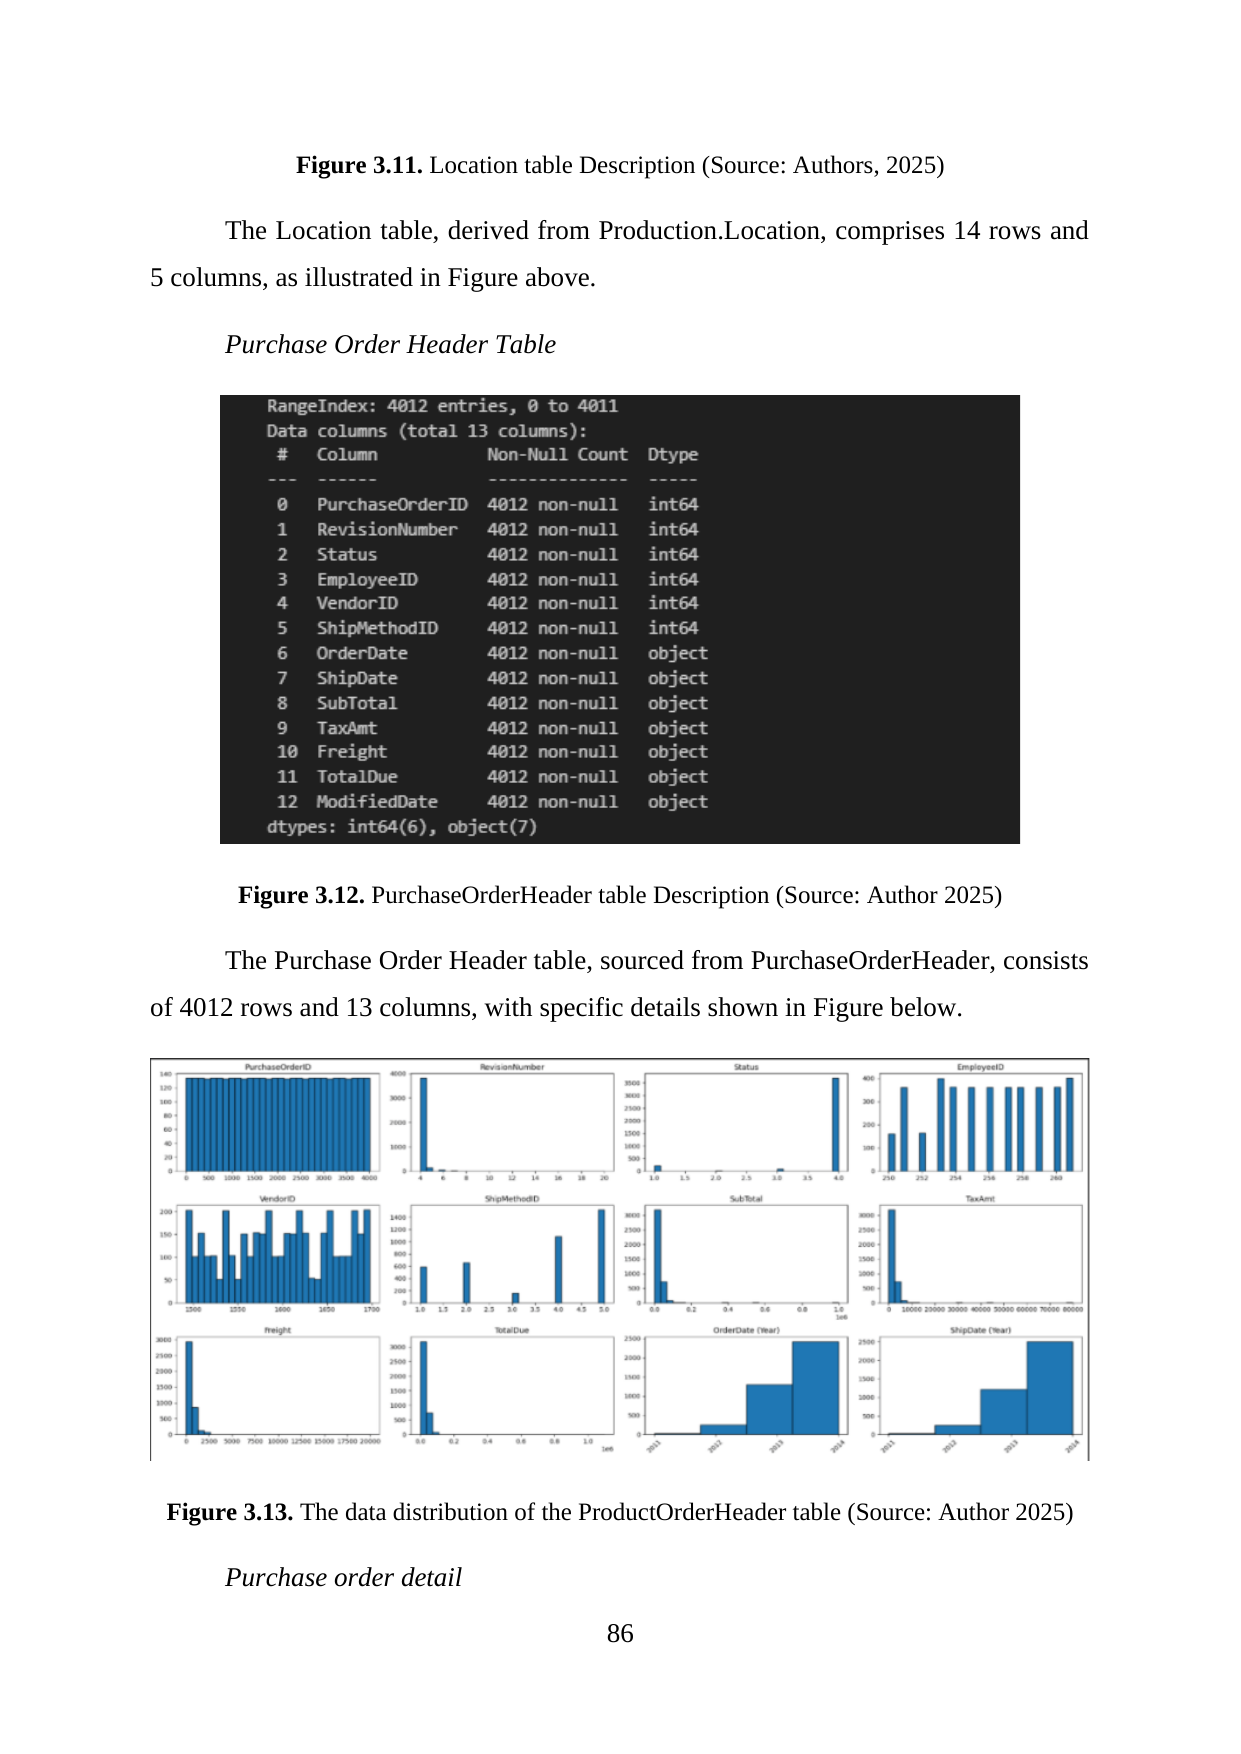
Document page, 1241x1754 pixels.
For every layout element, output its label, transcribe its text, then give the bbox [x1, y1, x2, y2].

text Figure 3.11. Location table Description (Source: Authors, 2025) [150, 150, 1090, 179]
text The Purchase Order Header table, sourced from PurchaseOrderHeader, consists of 4012 rows and 13 columns, with specific details shown in Figure below. [150, 944, 1090, 1022]
picture [150, 1058, 1090, 1461]
text Purchase order detail [150, 1561, 1090, 1592]
picture [220, 395, 1020, 844]
text Figure 3.12. PurchaseOrderHeader table Description (Source: Author 2025) [150, 880, 1090, 909]
text Purchase Order Header Table [150, 328, 1090, 359]
text The Location table, derived from Production.Location, comprises 14 rows and 5 columns, as illustrated in Figure above. [150, 214, 1090, 292]
text Figure 3.13. The data distribution of the ProductOrderHeader table (Source: Author 2025) [150, 1497, 1090, 1525]
